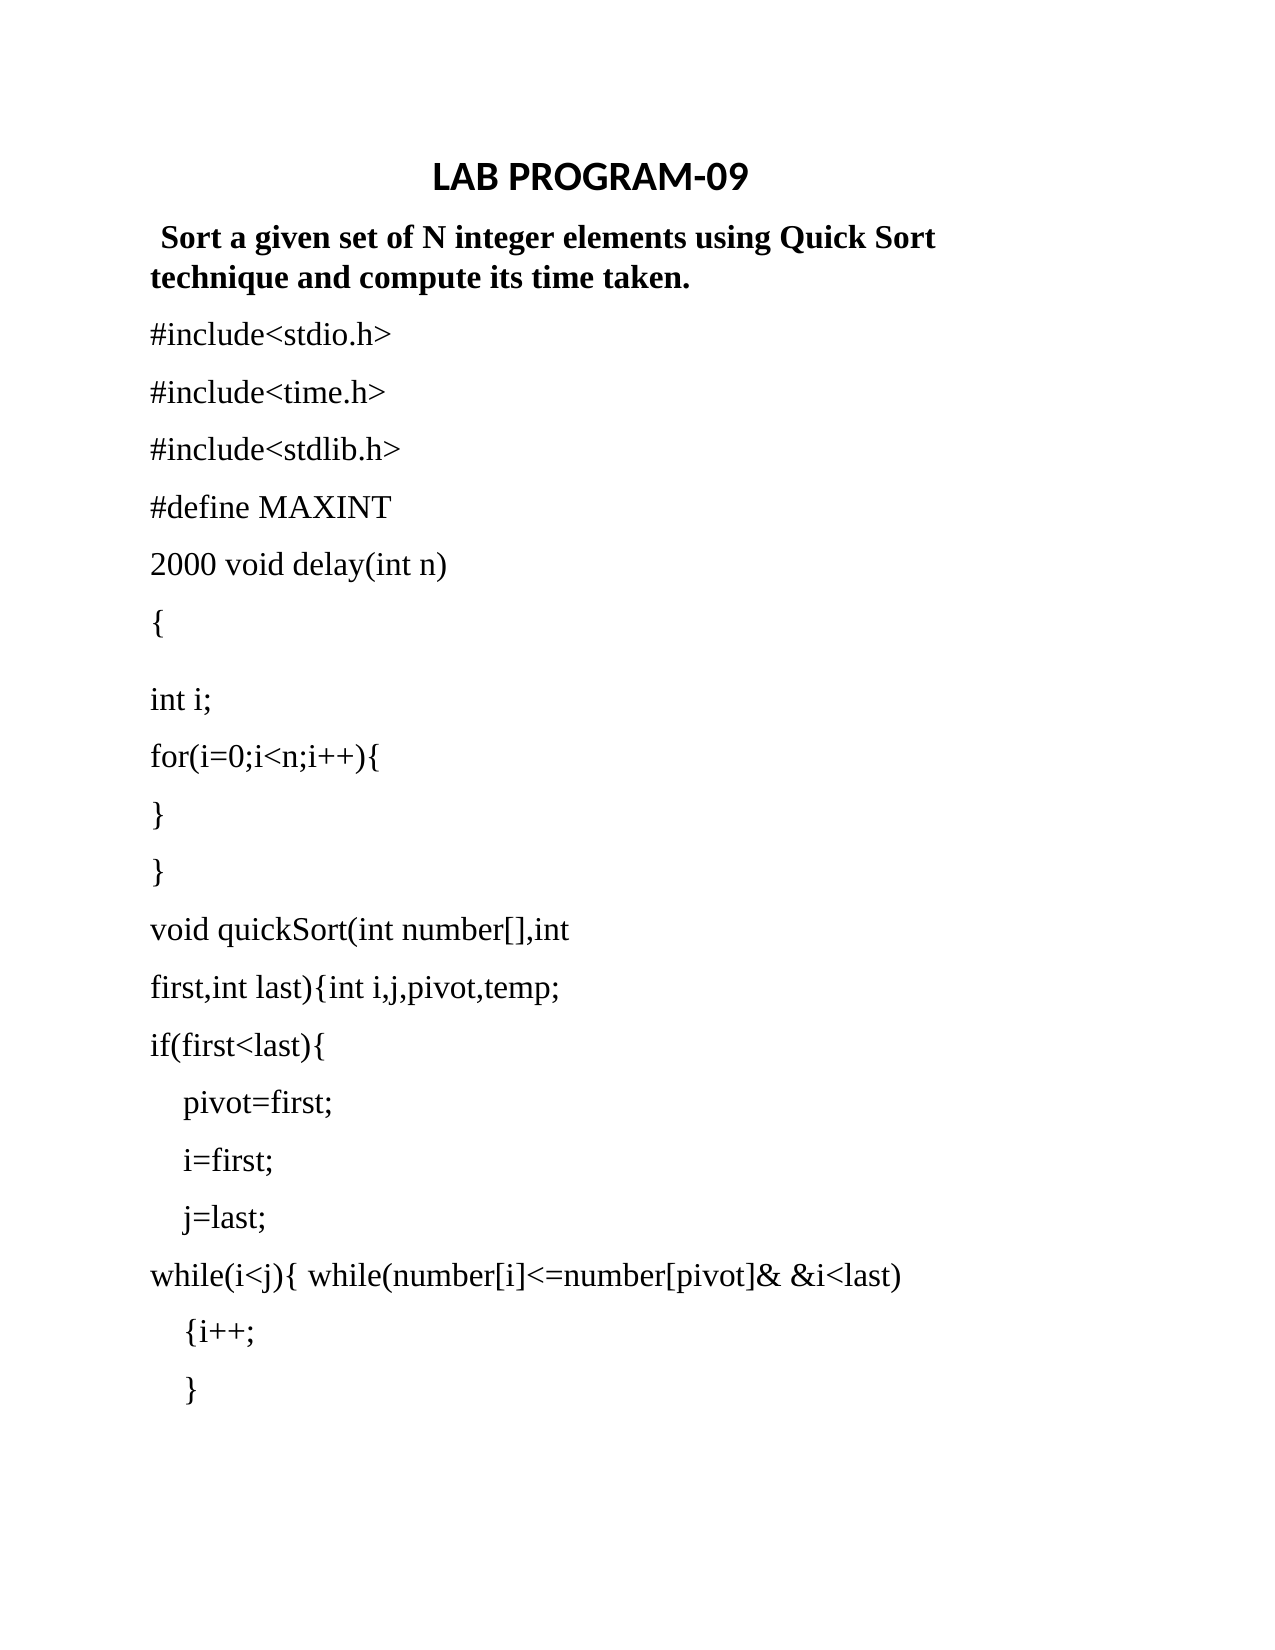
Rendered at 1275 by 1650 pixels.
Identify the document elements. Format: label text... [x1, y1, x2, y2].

text } [183, 1369, 1164, 1407]
text int i; for(i=0;i<n;i++){ [150, 679, 382, 775]
text } [150, 852, 1164, 890]
text { [150, 602, 1164, 640]
subtitle Sort a given set of N integer elements using Quick Sort technique and compute its time taken. [150, 217, 1068, 296]
text void quickSort(int number[],int first,int last){int i,j,pivot,temp; [150, 909, 672, 1005]
text while(i<j){ while(number[i]<=number[pivot]& &i<last){i++; [150, 1255, 915, 1350]
subtitle LAB PROGRAM-09 [432, 150, 1164, 201]
text #include<stdio.h> #include<time.h> #include<stdlib.h> #define MAXINT 2000 void delay(int n) [150, 314, 466, 583]
text } [150, 794, 1164, 833]
text if(first<last){ pivot=first; i=first; j=last; [150, 1025, 335, 1236]
